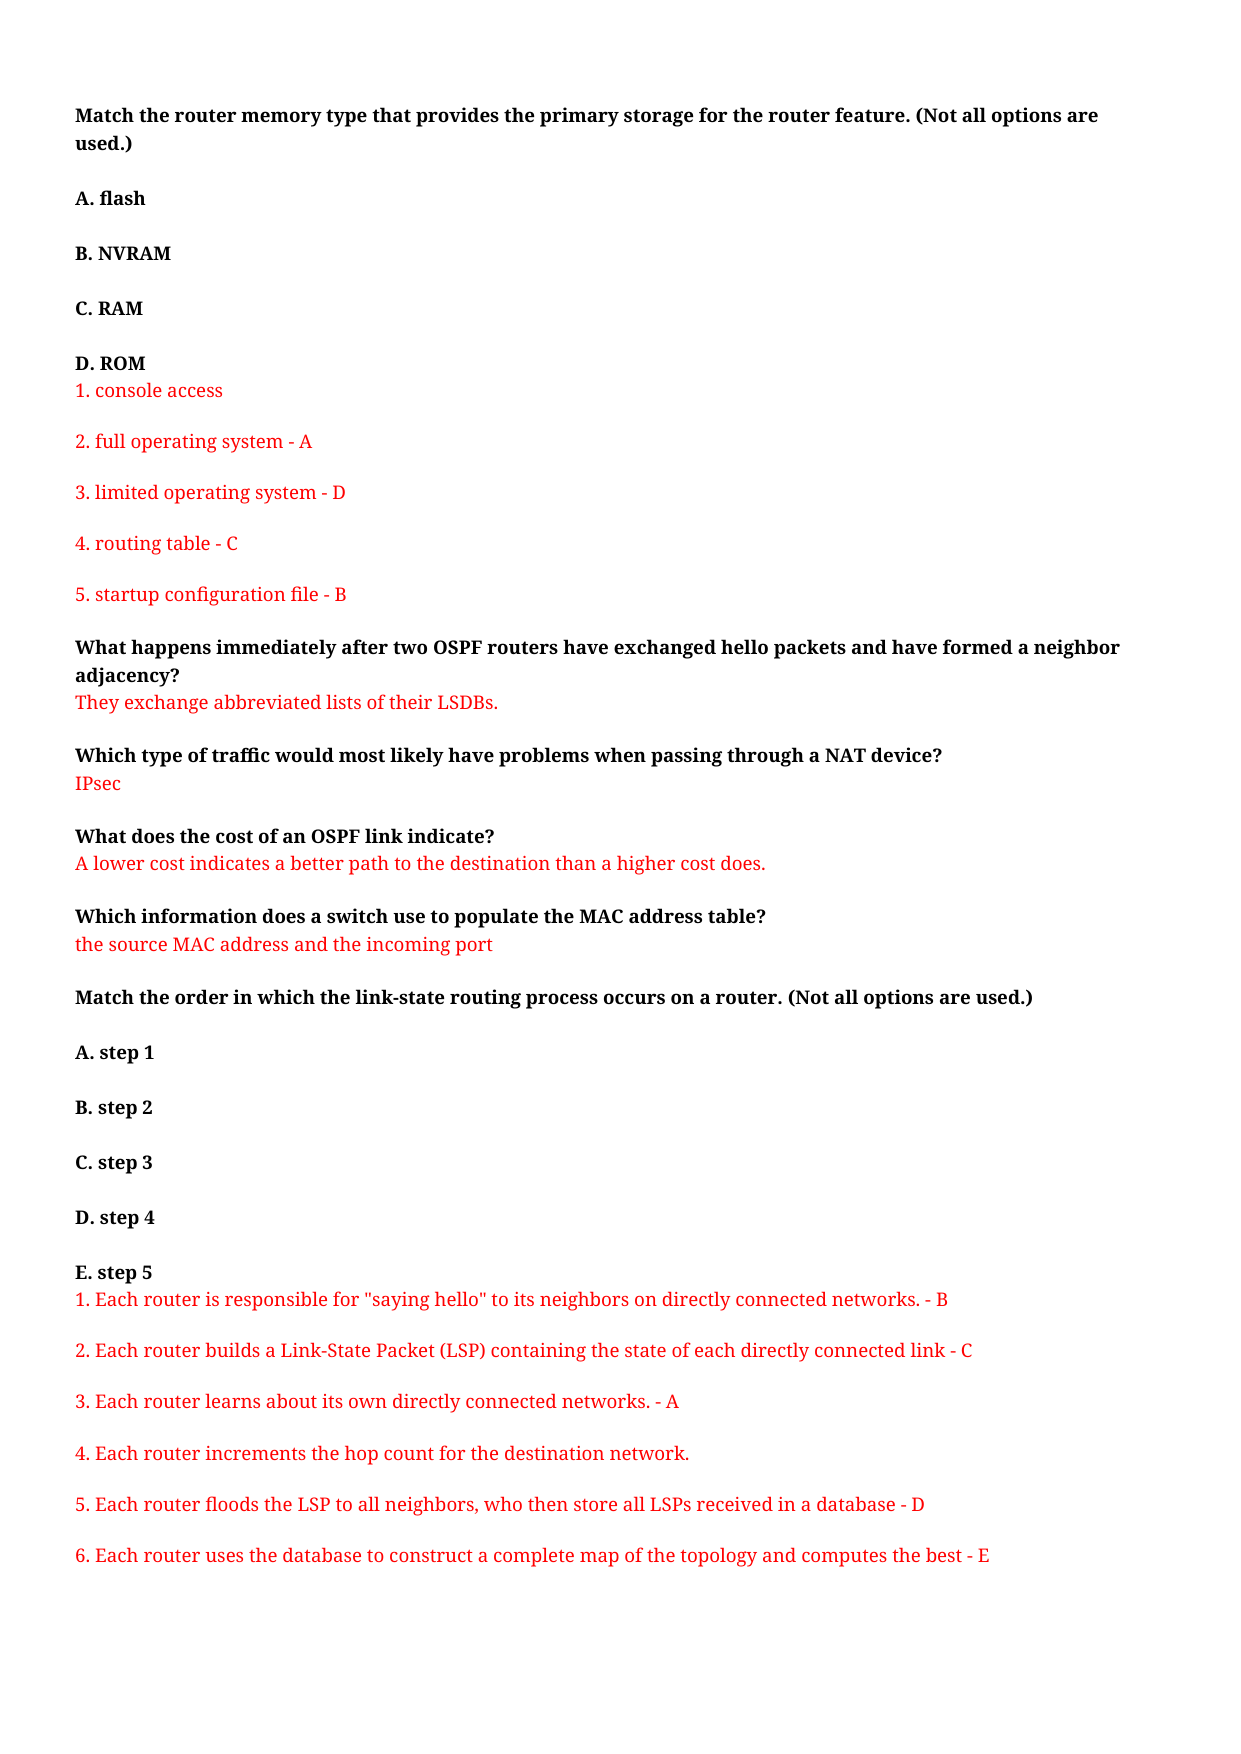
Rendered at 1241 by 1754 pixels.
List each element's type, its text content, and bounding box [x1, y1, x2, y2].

text 1. console access 2. full operating system - A 3. limited operating system - D 4. routing table - C 5. startup configuration file - B [75, 377, 1144, 607]
text IPsec [75, 770, 1144, 796]
subtitle Which type of traffic would most likely have problems when passing through a NAT device? [75, 743, 1124, 768]
subtitle What does the cost of an OSPF link indicate? [75, 823, 1124, 849]
subtitle Which information does a switch use to populate the MAC address table? [75, 904, 1124, 929]
text A lower cost indicates a better path to the destination than a higher cost does. [75, 851, 1144, 876]
text They exchange abbreviated lists of their LSDBs. [75, 690, 1144, 715]
subtitle Match the order in which the link-state routing process occurs on a router. (Not all options are used.) A. step 1 B. step 2 C. step 3 D. step 4 E. step 5 [75, 984, 1124, 1285]
text the source MAC address and the incoming port [75, 931, 1144, 957]
text 1. Each router is responsible for "saying hello" to its neighbors on directly connected networks. - B 2. Each router builds a Link-State Packet (LSP) containing the state of each directly connected link - C 3. Each router learns about its own directly connected networks. - A 4. Each router increments the hop count for the destination network. 5. Each router floods the LSP to all neighbors, who then store all LSPs received in a database - D 6. Each router uses the database to construct a complete map of the topology and computes the best - E [75, 1287, 1144, 1567]
subtitle What happens immediately after two OSPF routers have exchanged hello packets and have formed a neighbor adjacency? [75, 635, 1124, 688]
subtitle Match the router memory type that provides the primary storage for the router feature. (Not all options are used.) A. flash B. NVRAM C. RAM D. ROM [75, 102, 1124, 376]
